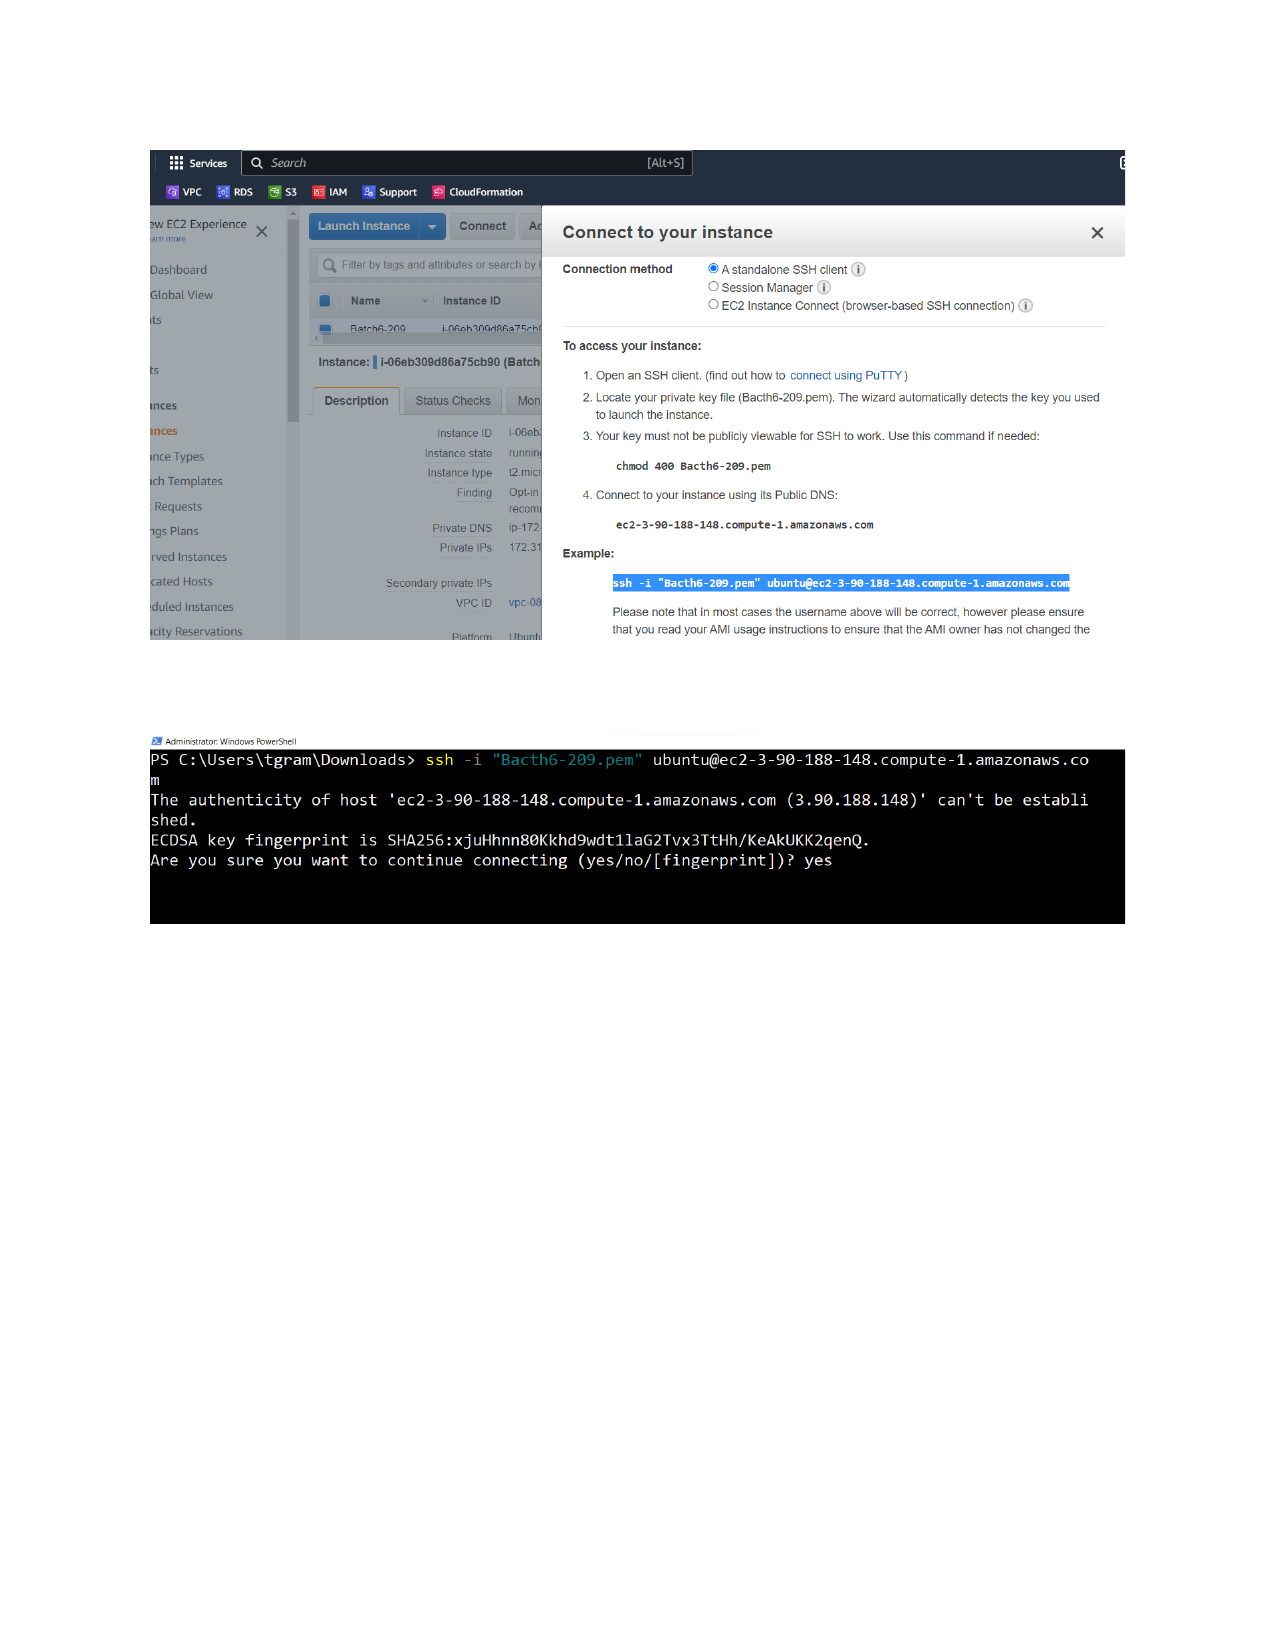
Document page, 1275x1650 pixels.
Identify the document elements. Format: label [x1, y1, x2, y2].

picture [150, 150, 1125, 640]
picture [150, 734, 1125, 924]
